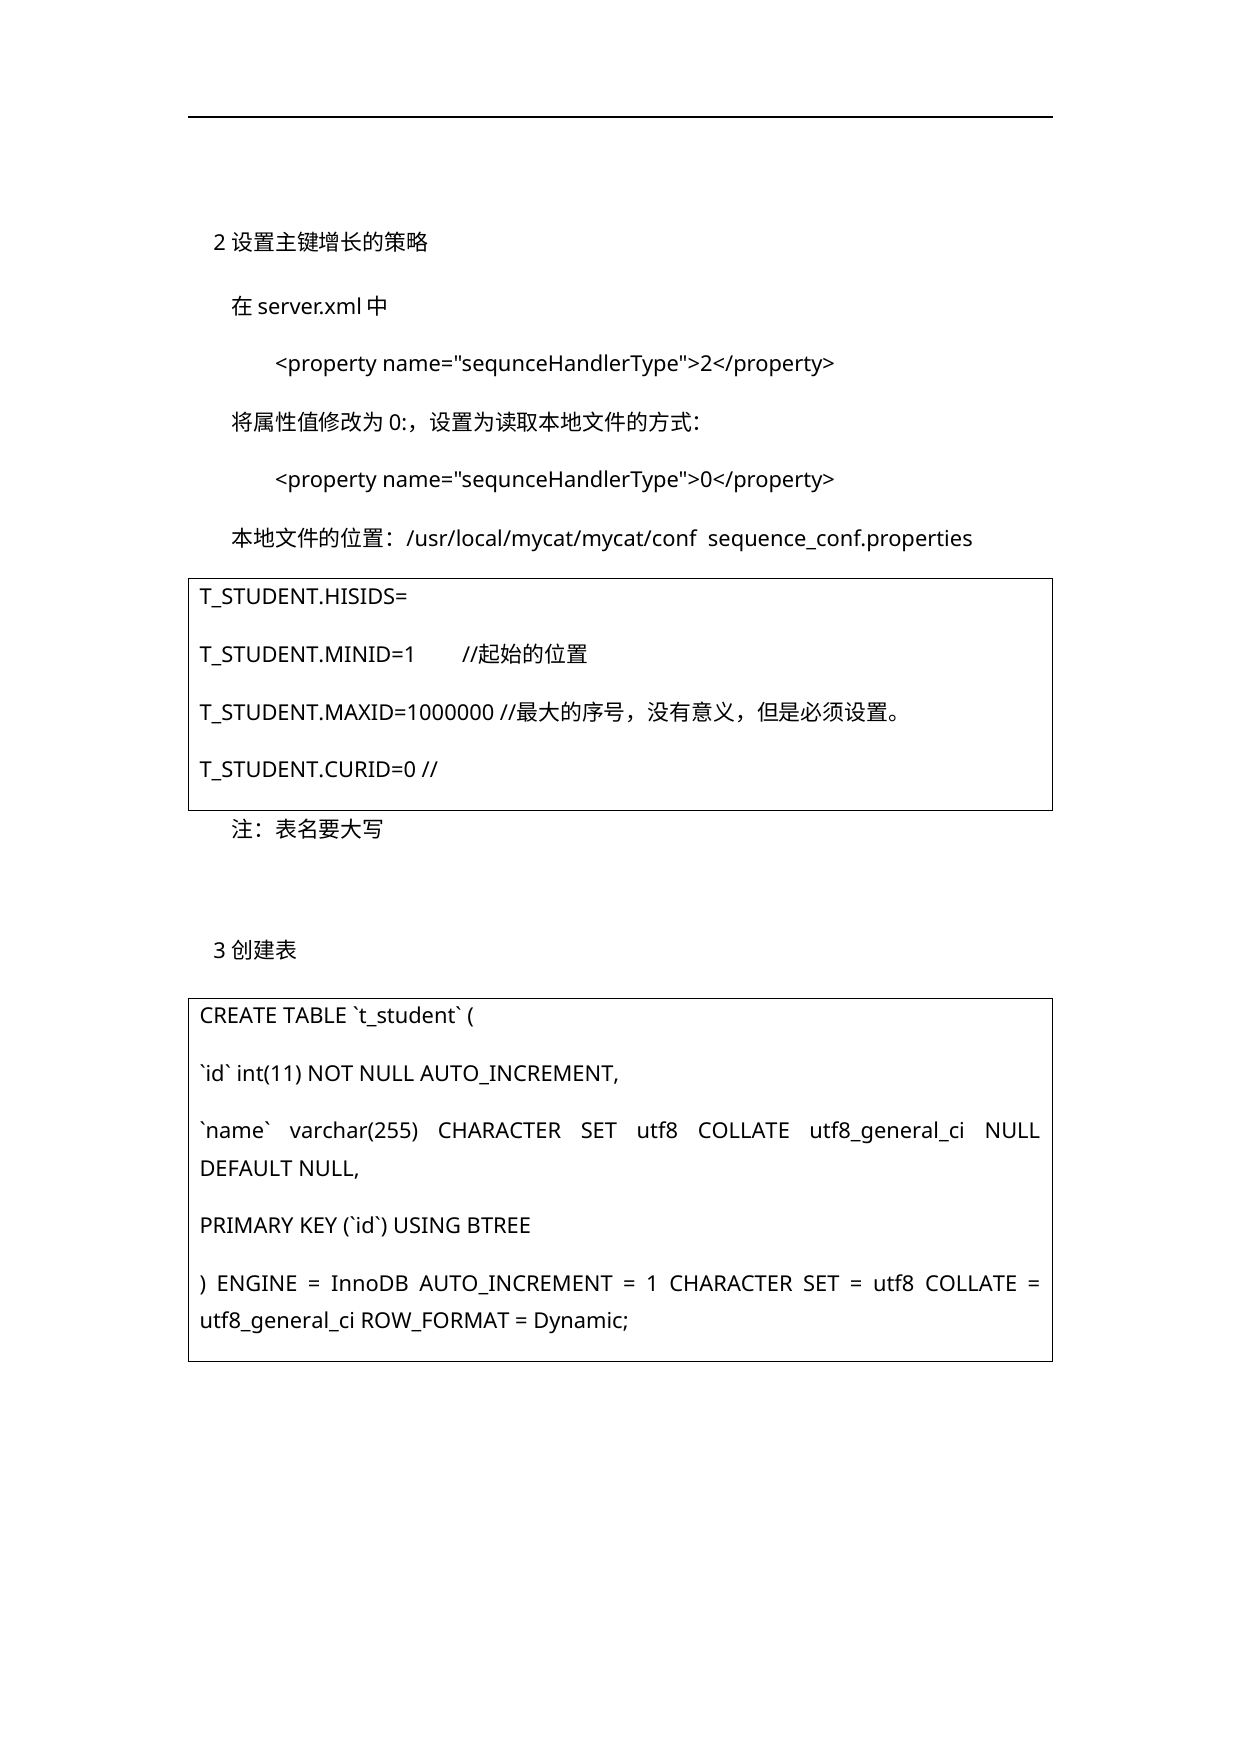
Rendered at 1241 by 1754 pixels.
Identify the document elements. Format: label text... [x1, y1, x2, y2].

table_header T_STUDENT.HISIDS= T_STUDENT.MINID=1 //起始的位置 T_STUDENT.MAXID=1000000 //最大的序号，没有意义，但是必须设置。 T_STUDENT.CURID=0 // [189, 579, 1052, 810]
text <property name="sequnceHandlerType">0</property> [187, 462, 1053, 495]
subtitle 创建表 [187, 933, 1053, 966]
subtitle 设置主键增长的策略 [187, 224, 1053, 257]
text 在server.xml中 [187, 289, 1053, 321]
text 注：表名要大写 [187, 811, 1053, 844]
table_header CREATE TABLE `t_student` ( `id` int(11) NOT NULL AUTO_INCREMENT, `name` varchar(255) CHARACTER SET utf8 COLLATE utf8_general_ci NULL DEFAULT NULL, PRIMARY KEY (`id`) USING BTREE ) ENGINE = InnoDB AUTO_INCREMENT = 1 CHARACTER SET = utf8 COLLATE = utf8_general_ci ROW_FORMAT = Dynamic; [189, 999, 1052, 1361]
text 将属性值修改为0:，设置为读取本地文件的方式： [187, 404, 1053, 437]
text <property name="sequnceHandlerType">2</property> [187, 347, 1053, 379]
text 本地文件的位置：/usr/local/mycat/mycat/conf sequence_conf.properties [187, 520, 1053, 553]
